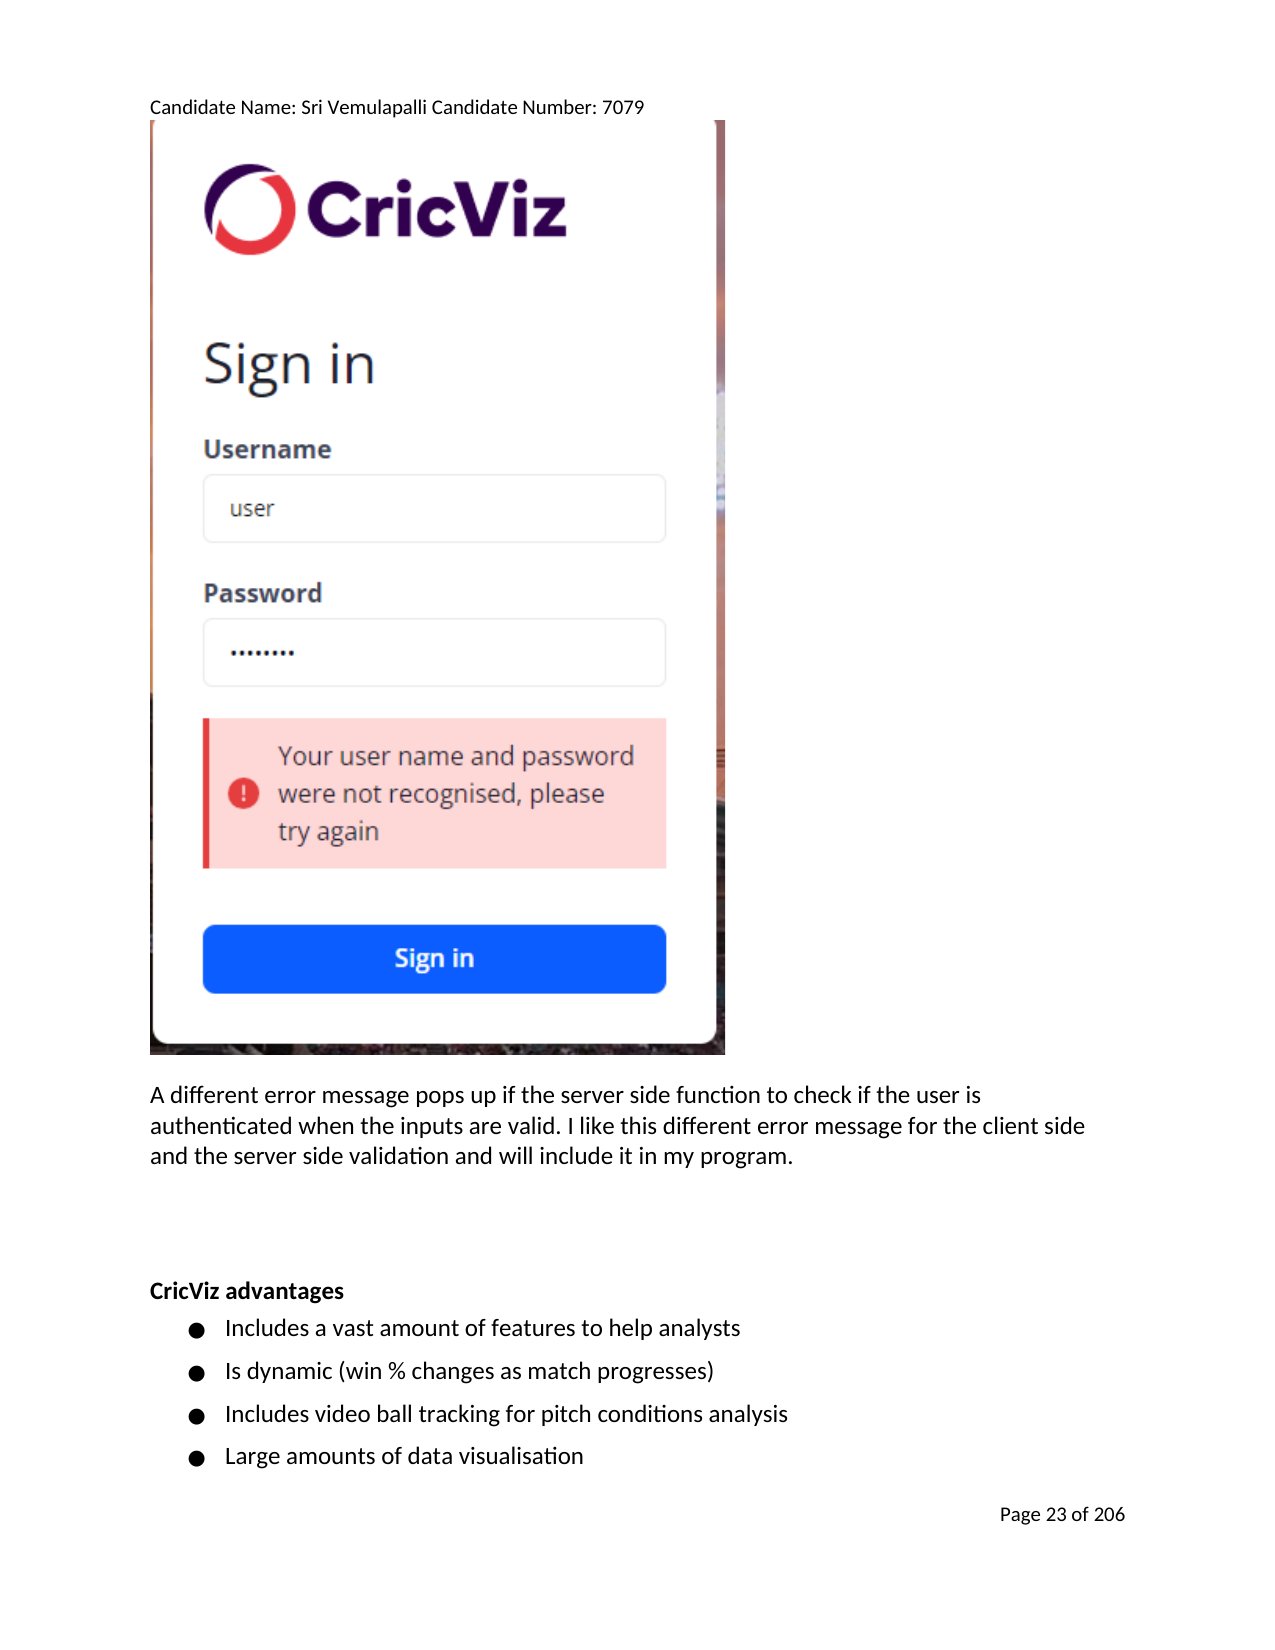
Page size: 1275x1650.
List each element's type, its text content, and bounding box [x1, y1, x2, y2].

text A different error message pops up if the server side function to check if the user is authenticated when the inputs are valid. I like this different error message for the client side and the server side validation and will include it in my program. [150, 1079, 1125, 1171]
list Includes a vast amount of features to help analysts [187, 1306, 1125, 1348]
picture [150, 120, 725, 1055]
list Is dynamic (win % changes as match progresses) [187, 1348, 1125, 1391]
list Large amounts of data visualisation [187, 1434, 1125, 1477]
text CricViz advantages [150, 1275, 1125, 1306]
list Includes video ball tracking for pitch conditions analysis [187, 1391, 1125, 1434]
